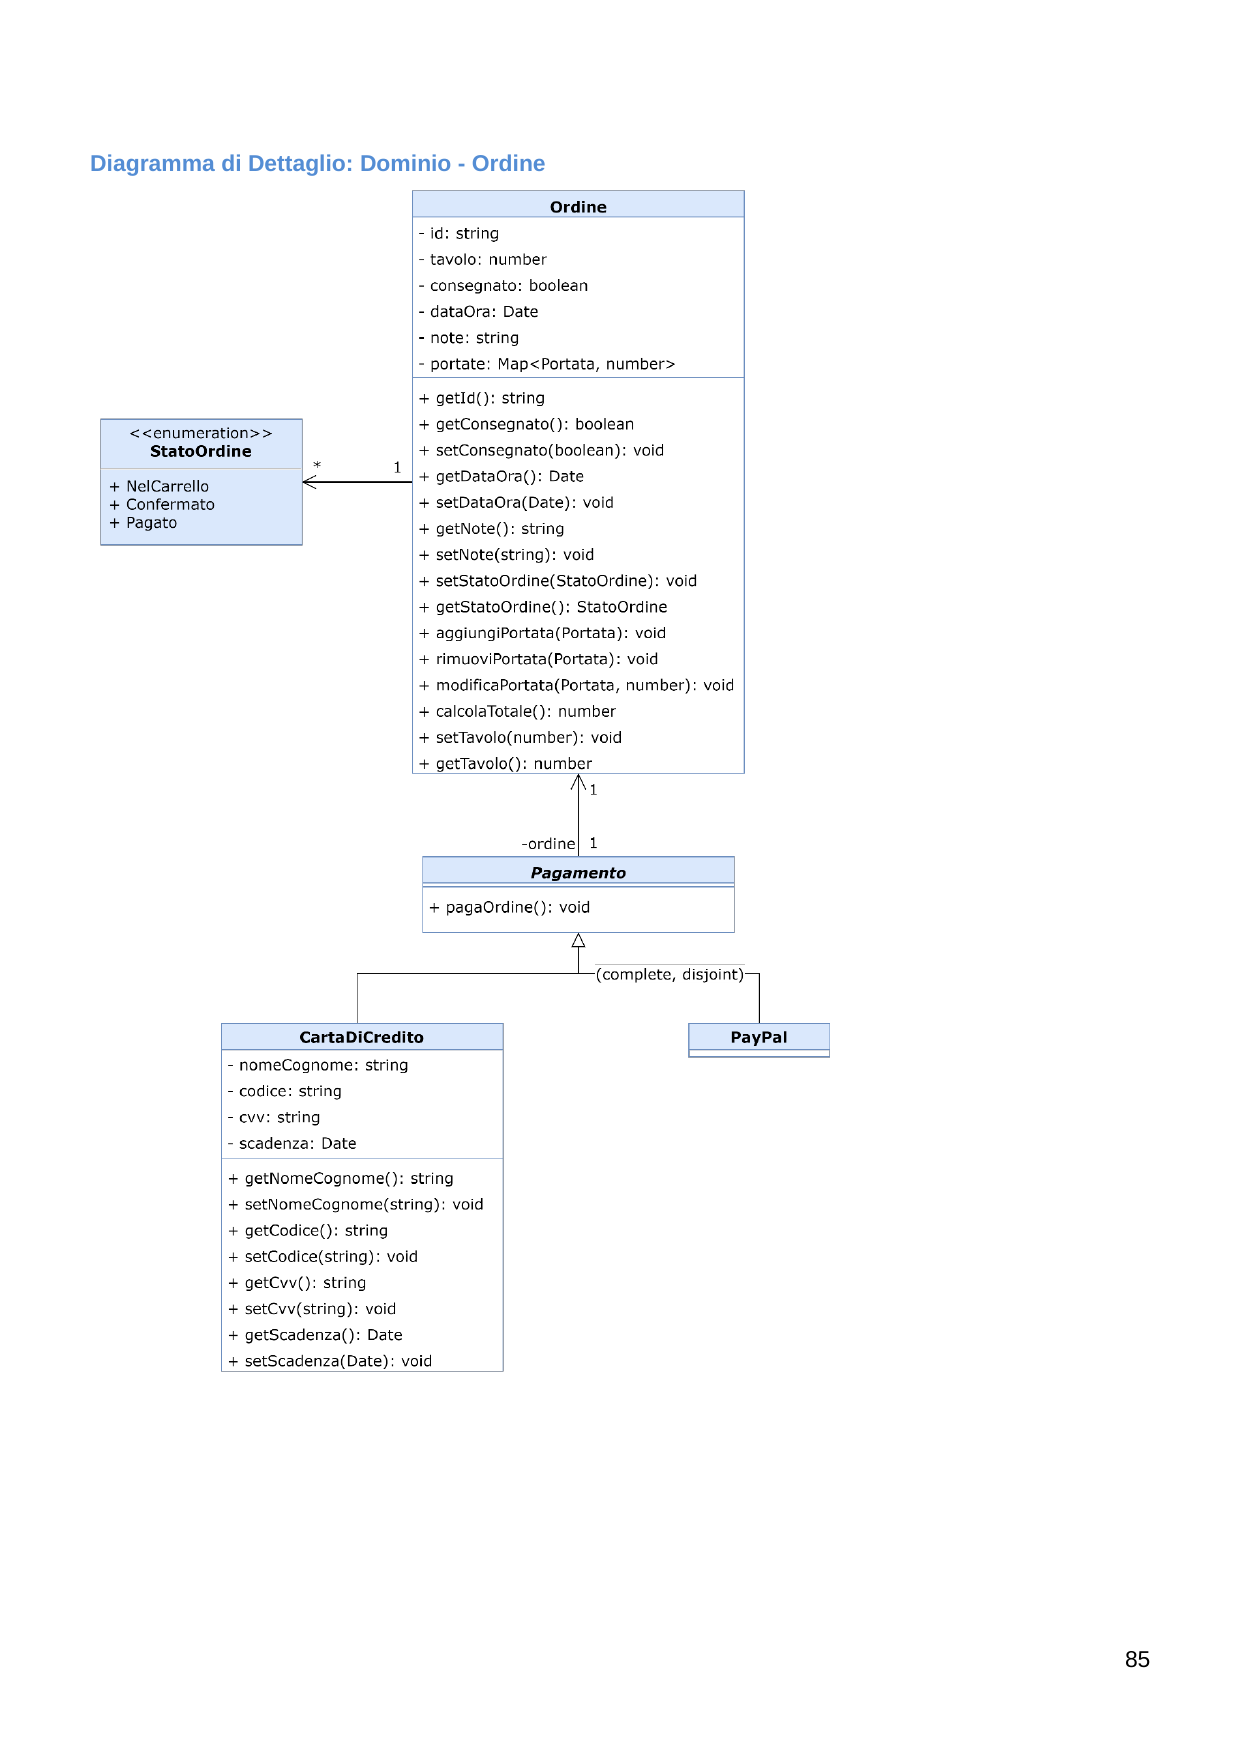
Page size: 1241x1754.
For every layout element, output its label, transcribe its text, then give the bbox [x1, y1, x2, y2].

text Diagramma di Dettaglio: Dominio - Ordine [90, 150, 1150, 176]
picture [90, 180, 840, 1384]
